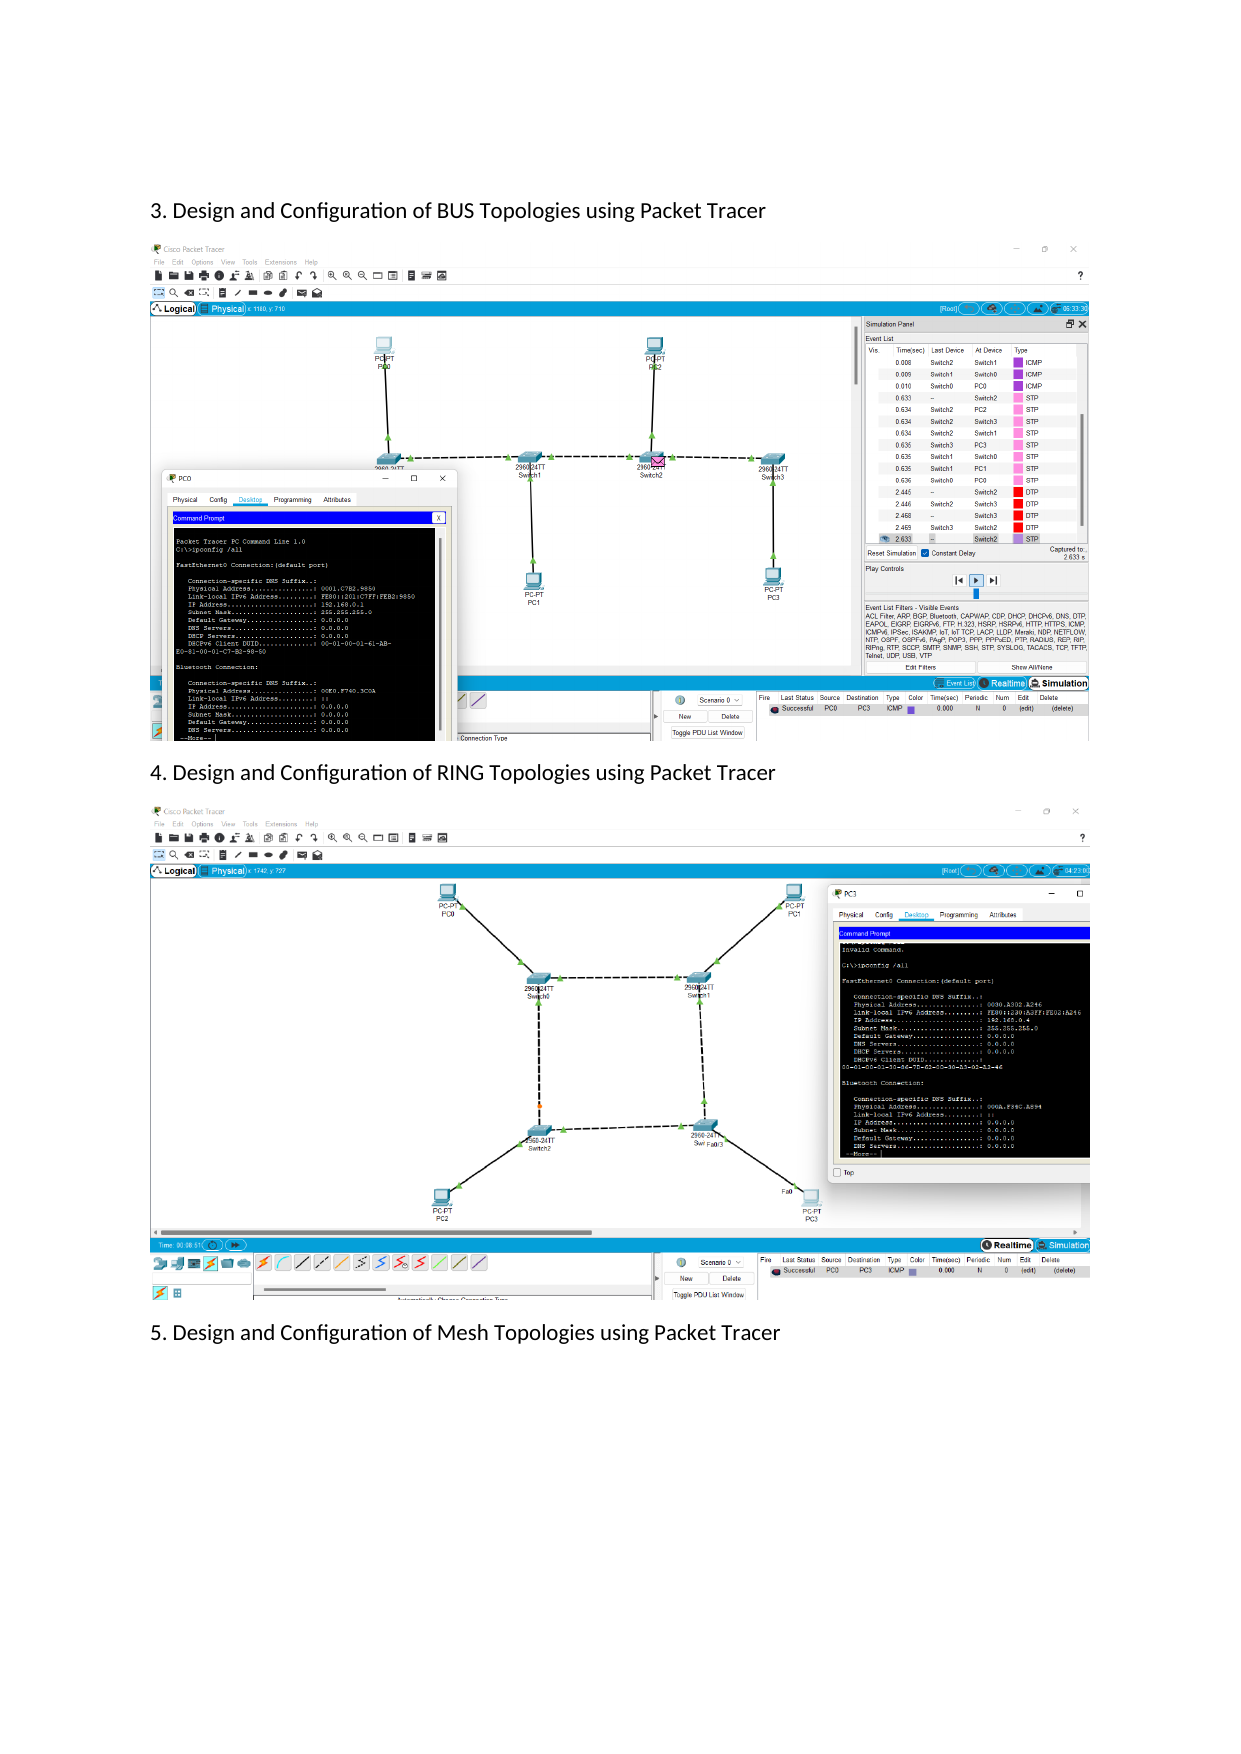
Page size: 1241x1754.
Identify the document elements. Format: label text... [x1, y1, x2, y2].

text 5. Design and Configuration of Mesh Topologies using Packet Tracer [150, 1318, 1090, 1346]
text 4. Design and Configuration of RING Topologies using Packet Tracer [150, 758, 1090, 787]
picture [150, 805, 1090, 1300]
text 3. Design and Configuration of BUS Topologies using Packet Tracer [150, 196, 1090, 224]
picture [988, 305, 995, 311]
picture [990, 867, 997, 874]
picture [150, 242, 1089, 741]
